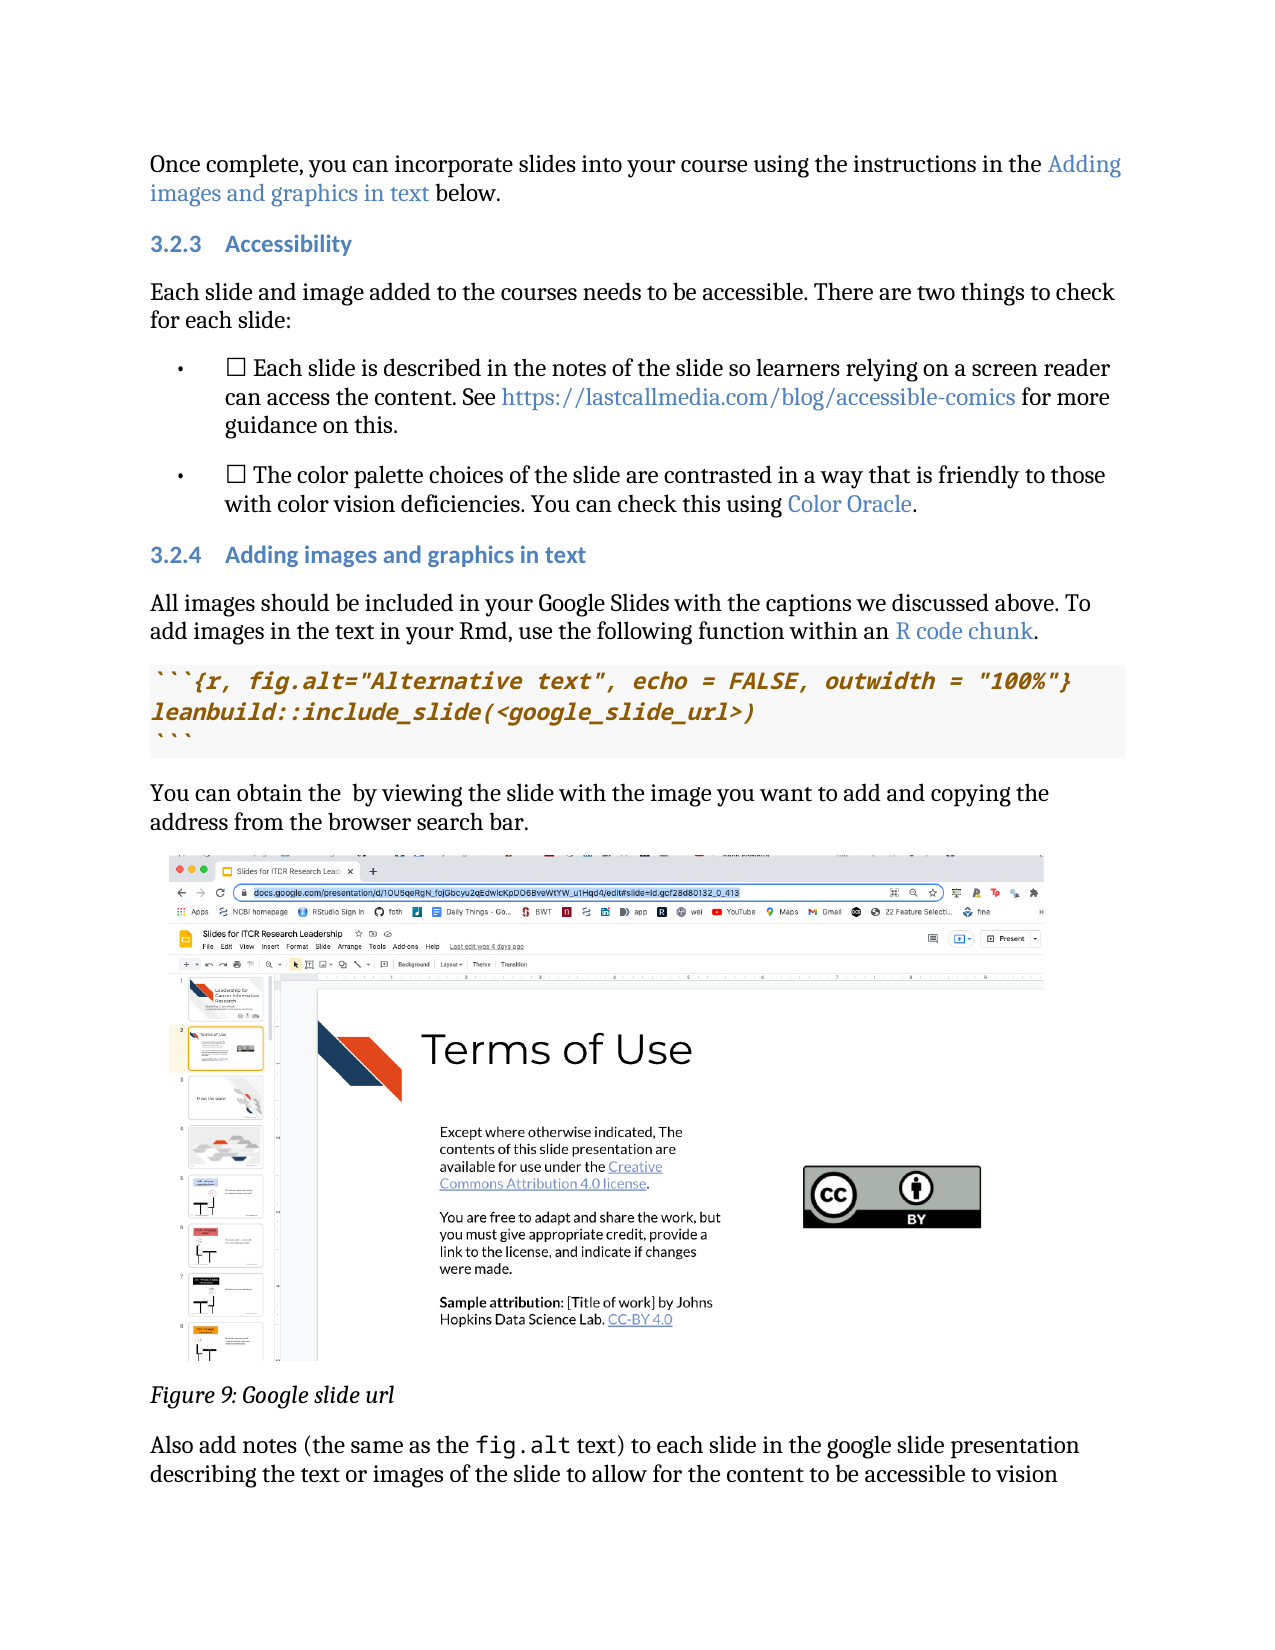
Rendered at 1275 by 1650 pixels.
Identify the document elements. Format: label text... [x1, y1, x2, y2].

text You can obtain the by viewing the slide with the image you want to add and copying the address from the browser search bar. [150, 779, 1125, 837]
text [150, 1428, 1125, 1488]
subtitle 3.2.4 Adding images and graphics in text [150, 539, 1125, 570]
picture [168, 855, 1044, 1361]
subtitle 3.2.3 Accessibility [150, 228, 1125, 259]
list ☐ Each slide is described in the notes of the slide so learners relying on a screen reader can access the content. See https://lastcallmedia.com/blog/accessible-comics for more guidance on this. [175, 354, 1125, 440]
text ```{r, fig.alt="Alternative text", echo = FALSE, outwidth = "100%"} leanbuild::include_slide(<google_slide_url>) ``` [191, 665, 1125, 758]
list ☐ The color palette choices of the slide are contrasted in a way that is friendly to those with color vision deficiencies. You can check this using Color Oracle. [175, 461, 1125, 518]
text Each slide and image added to the courses needs to be accessible. There are two things to check for each slide: [150, 278, 1125, 335]
text Once complete, you can incorporate slides into your course using the instructions in the Adding images and graphics in text below. [150, 150, 1125, 207]
text All images should be included in your Google Slides with the captions we discussed above. To add images in the text in your Rmd, use the following function within an R code chunk. [150, 588, 1125, 646]
